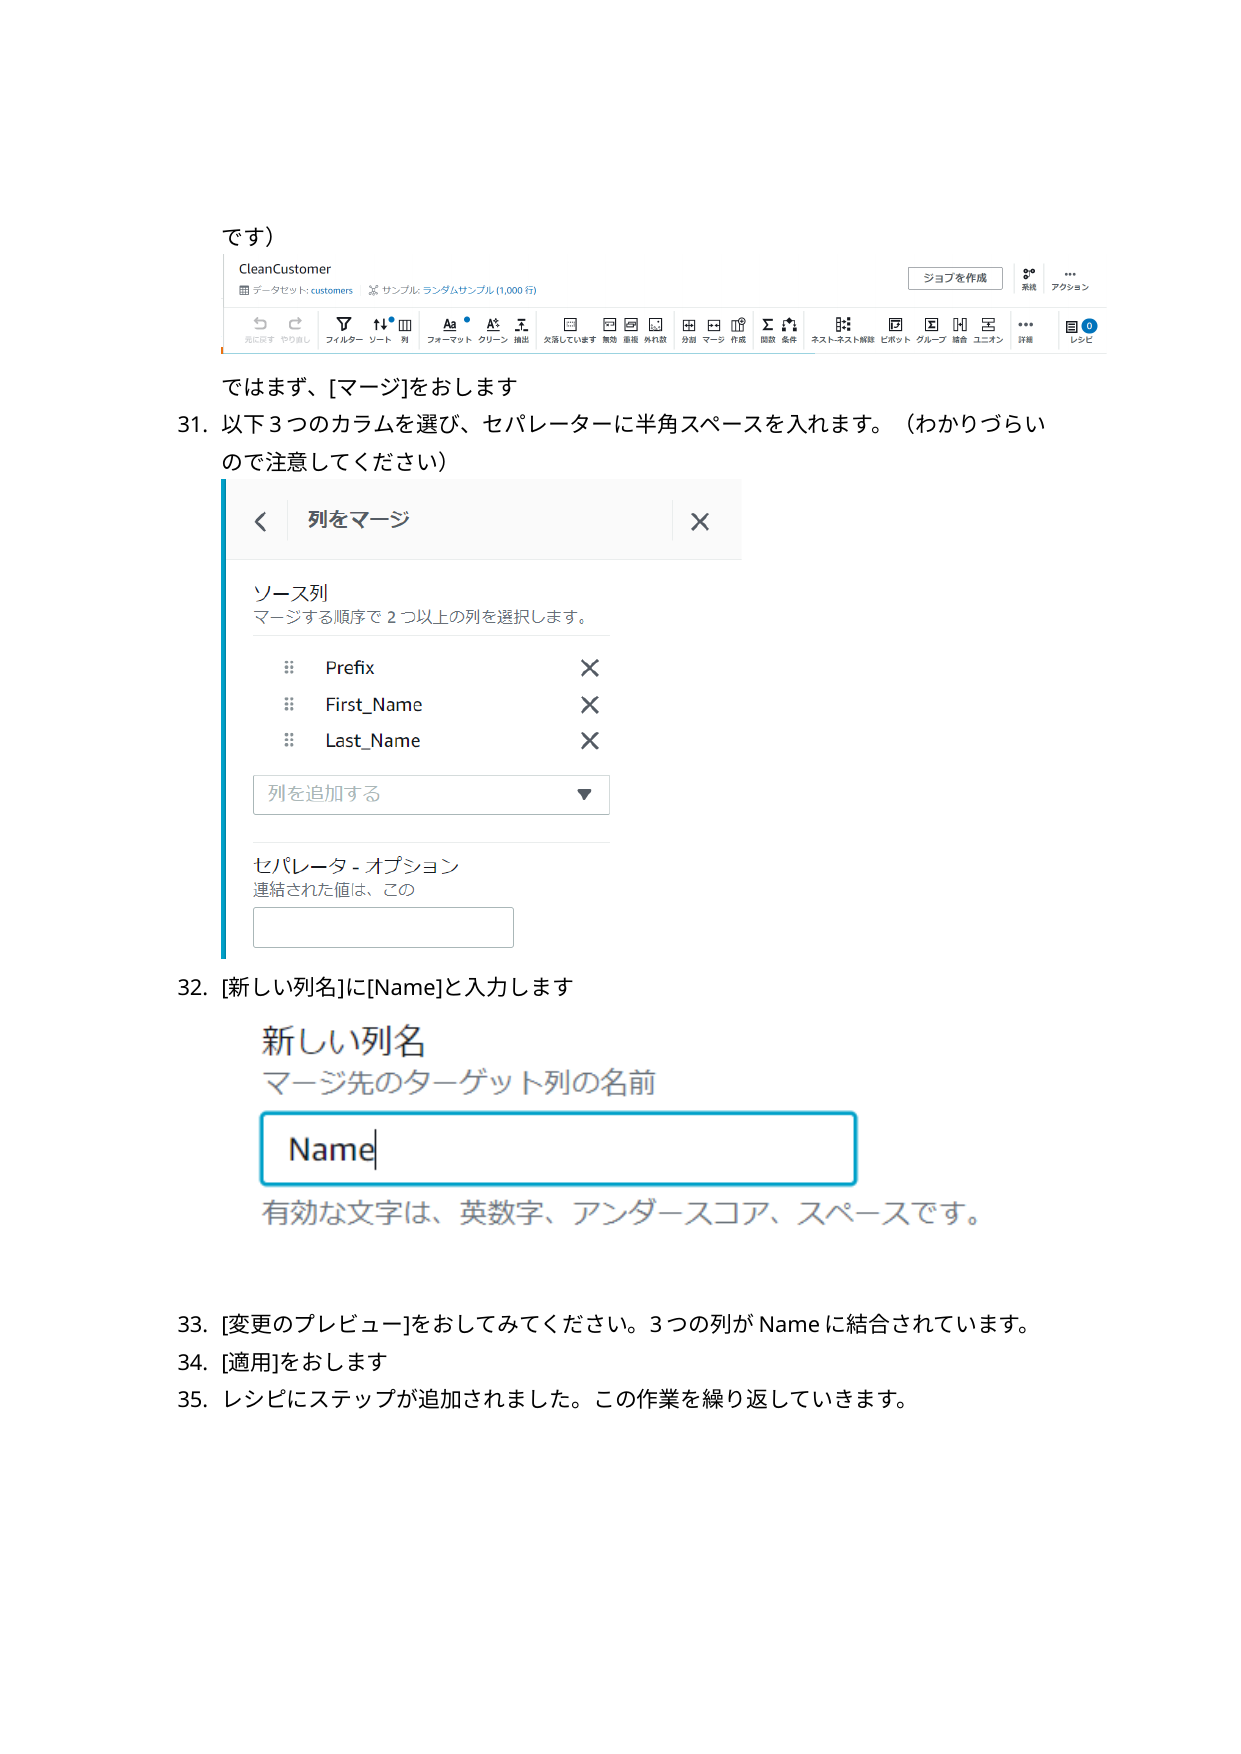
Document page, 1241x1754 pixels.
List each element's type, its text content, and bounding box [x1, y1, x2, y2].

picture [227, 479, 742, 959]
list レシピにステップが追加されました。この作業を繰り返していきます。 [177, 1379, 1063, 1417]
list [変更のプレビュー]をおしてみてください。3つの列がNameに結合されています。 [177, 1304, 1063, 1342]
picture [221, 1004, 1073, 1280]
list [177, 217, 1063, 254]
list ではまず、[マージ]をおします [221, 367, 1063, 404]
list [新しい列名]に[Name]と入力します [177, 967, 1063, 1004]
picture [221, 254, 1107, 354]
list 以下3つのカラムを選び、セパレーターに半角スペースを入れます。（わかりづらいので注意してください） [177, 404, 1063, 479]
list [適用]をおします [177, 1342, 1063, 1379]
